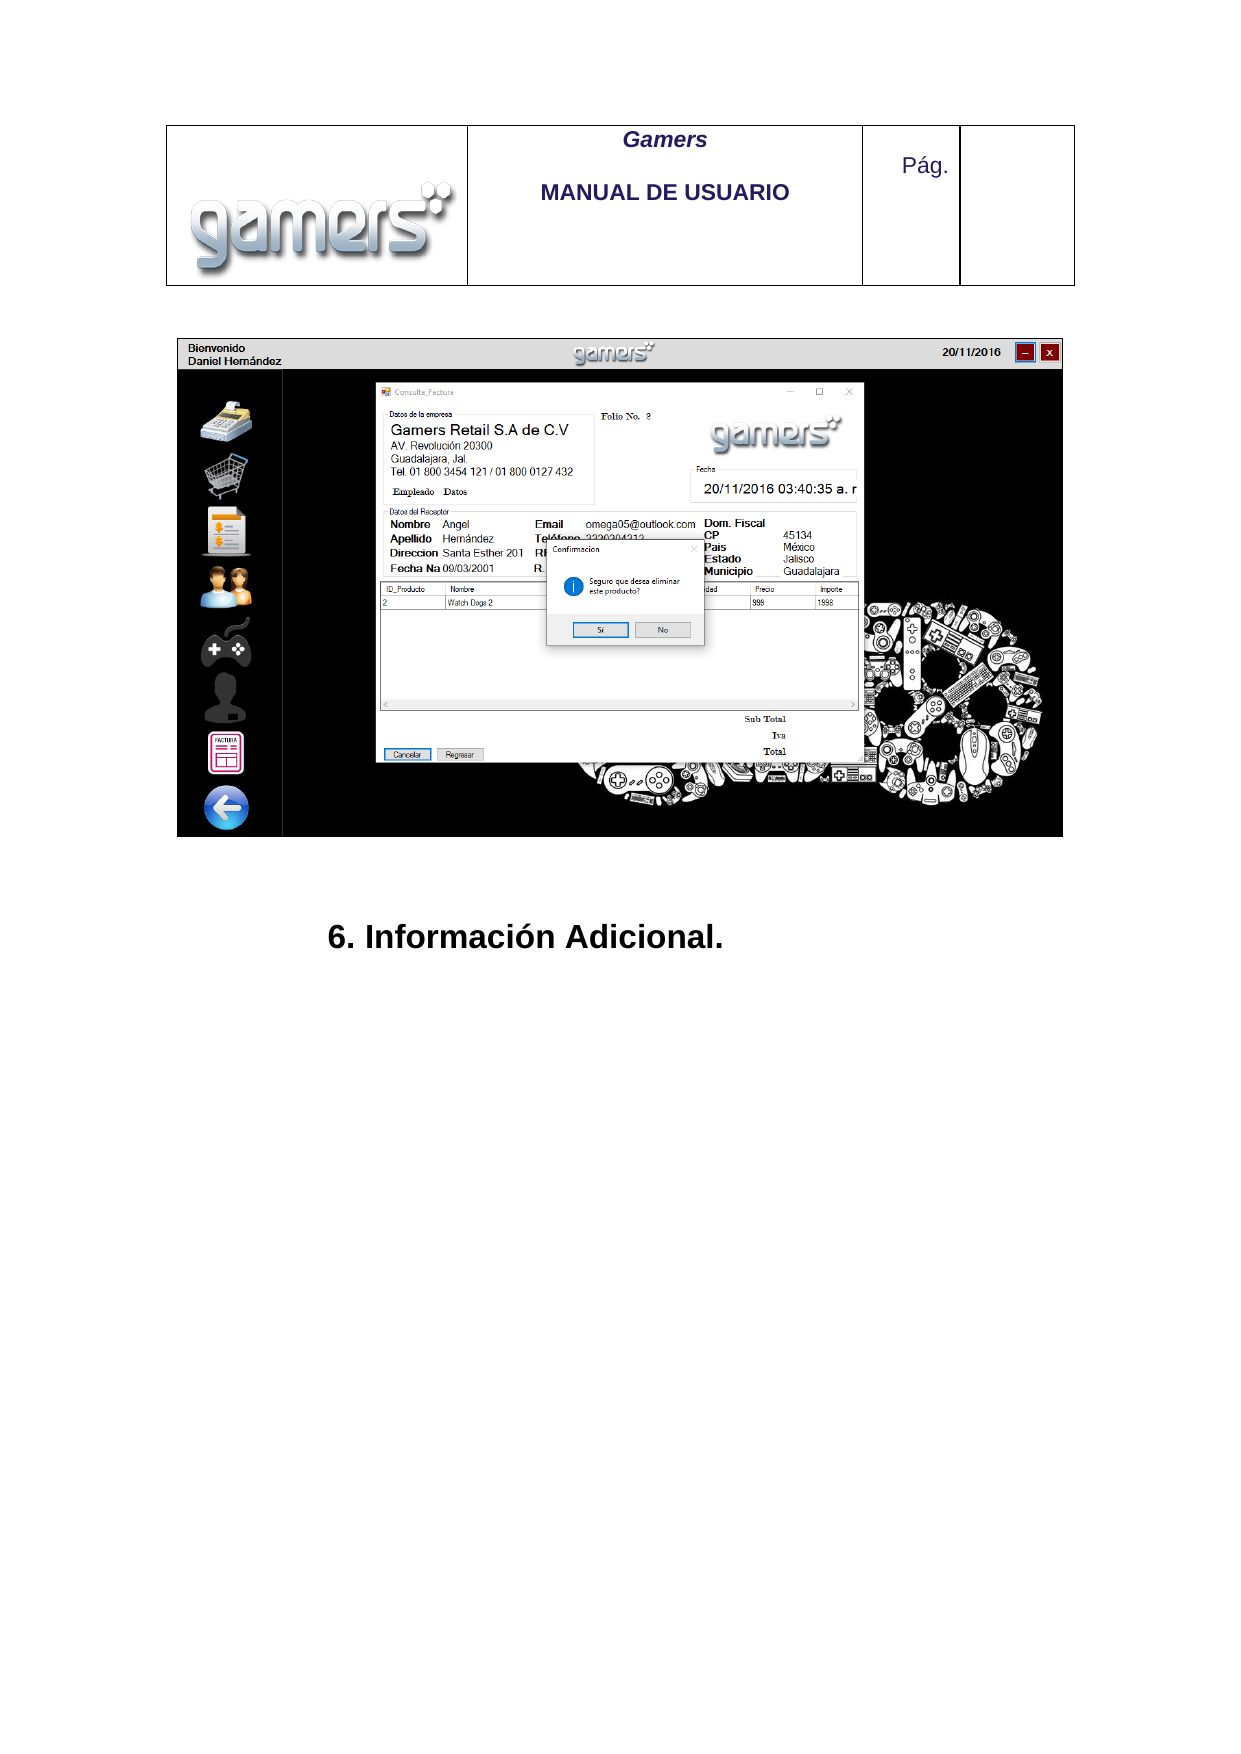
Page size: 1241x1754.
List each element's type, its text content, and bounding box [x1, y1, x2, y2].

picture [178, 339, 1062, 836]
picture [177, 171, 457, 285]
text Información Adicional. [327, 917, 1063, 955]
